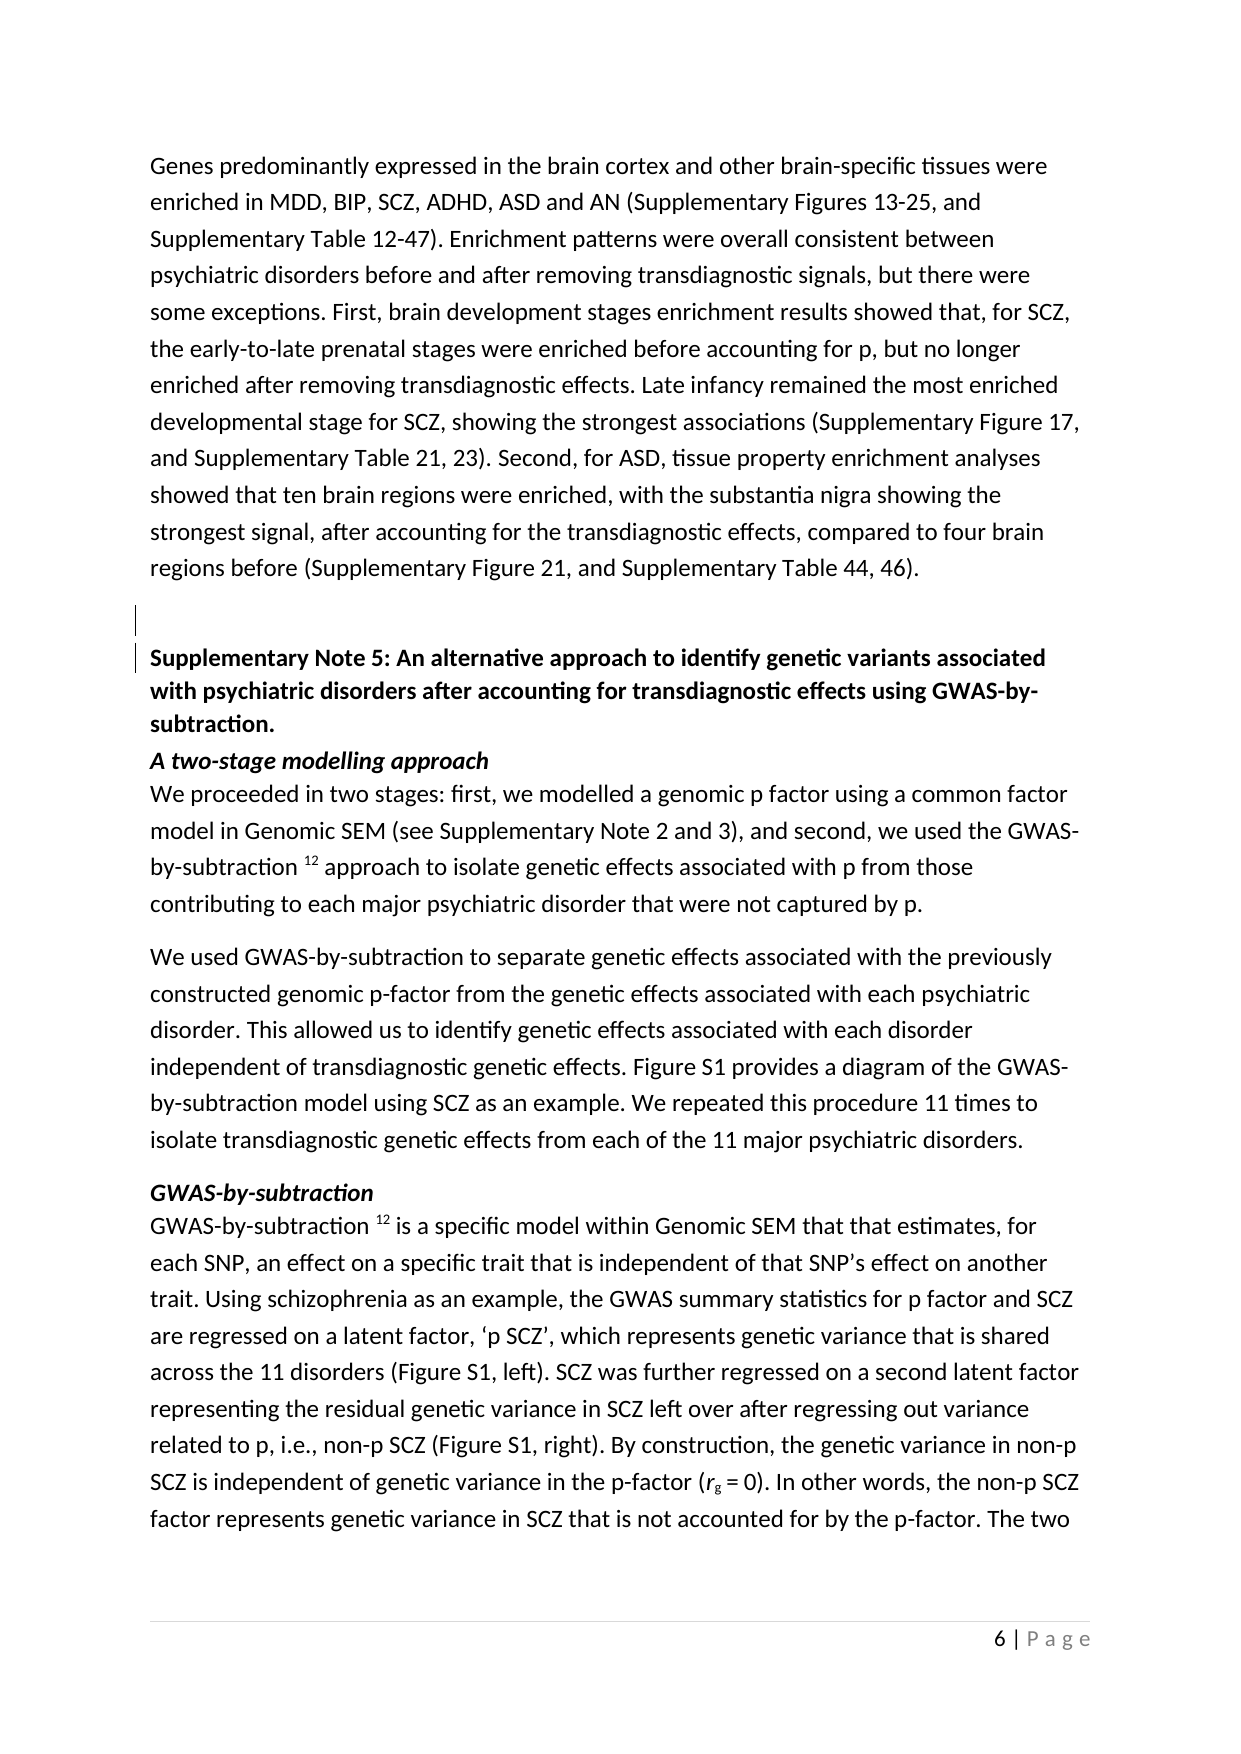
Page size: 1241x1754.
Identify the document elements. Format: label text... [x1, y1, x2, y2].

text We proceeded in two stages: first, we modelled a genomic p factor using a common factor model in Genomic SEM (see Supplementary Note 2 and 3), and second, we used the GWAS-by-subtraction 12 approach to isolate genetic effects associated with p from those contributing to each major psychiatric disorder that were not captured by p. [150, 778, 1090, 918]
subtitle GWAS-by-subtraction [150, 1177, 1090, 1208]
subtitle Supplementary Note 5: An alternative approach to identify genetic variants associated with psychiatric disorders after accounting for transdiagnostic effects using GWAS-by-subtraction. [150, 642, 1090, 739]
text We used GWAS-by-subtraction to separate genetic effects associated with the previously constructed genomic p-factor from the genetic effects associated with each psychiatric disorder. This allowed us to identify genetic effects associated with each disorder independent of transdiagnostic genetic effects. Figure S1 provides a diagram of the GWAS-by-subtraction model using SCZ as an example. We repeated this procedure 11 times to isolate transdiagnostic genetic effects from each of the 11 major psychiatric disorders. [150, 941, 1090, 1154]
subtitle A two-stage modelling approach [150, 745, 1090, 776]
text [150, 150, 1090, 583]
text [150, 1210, 1090, 1533]
